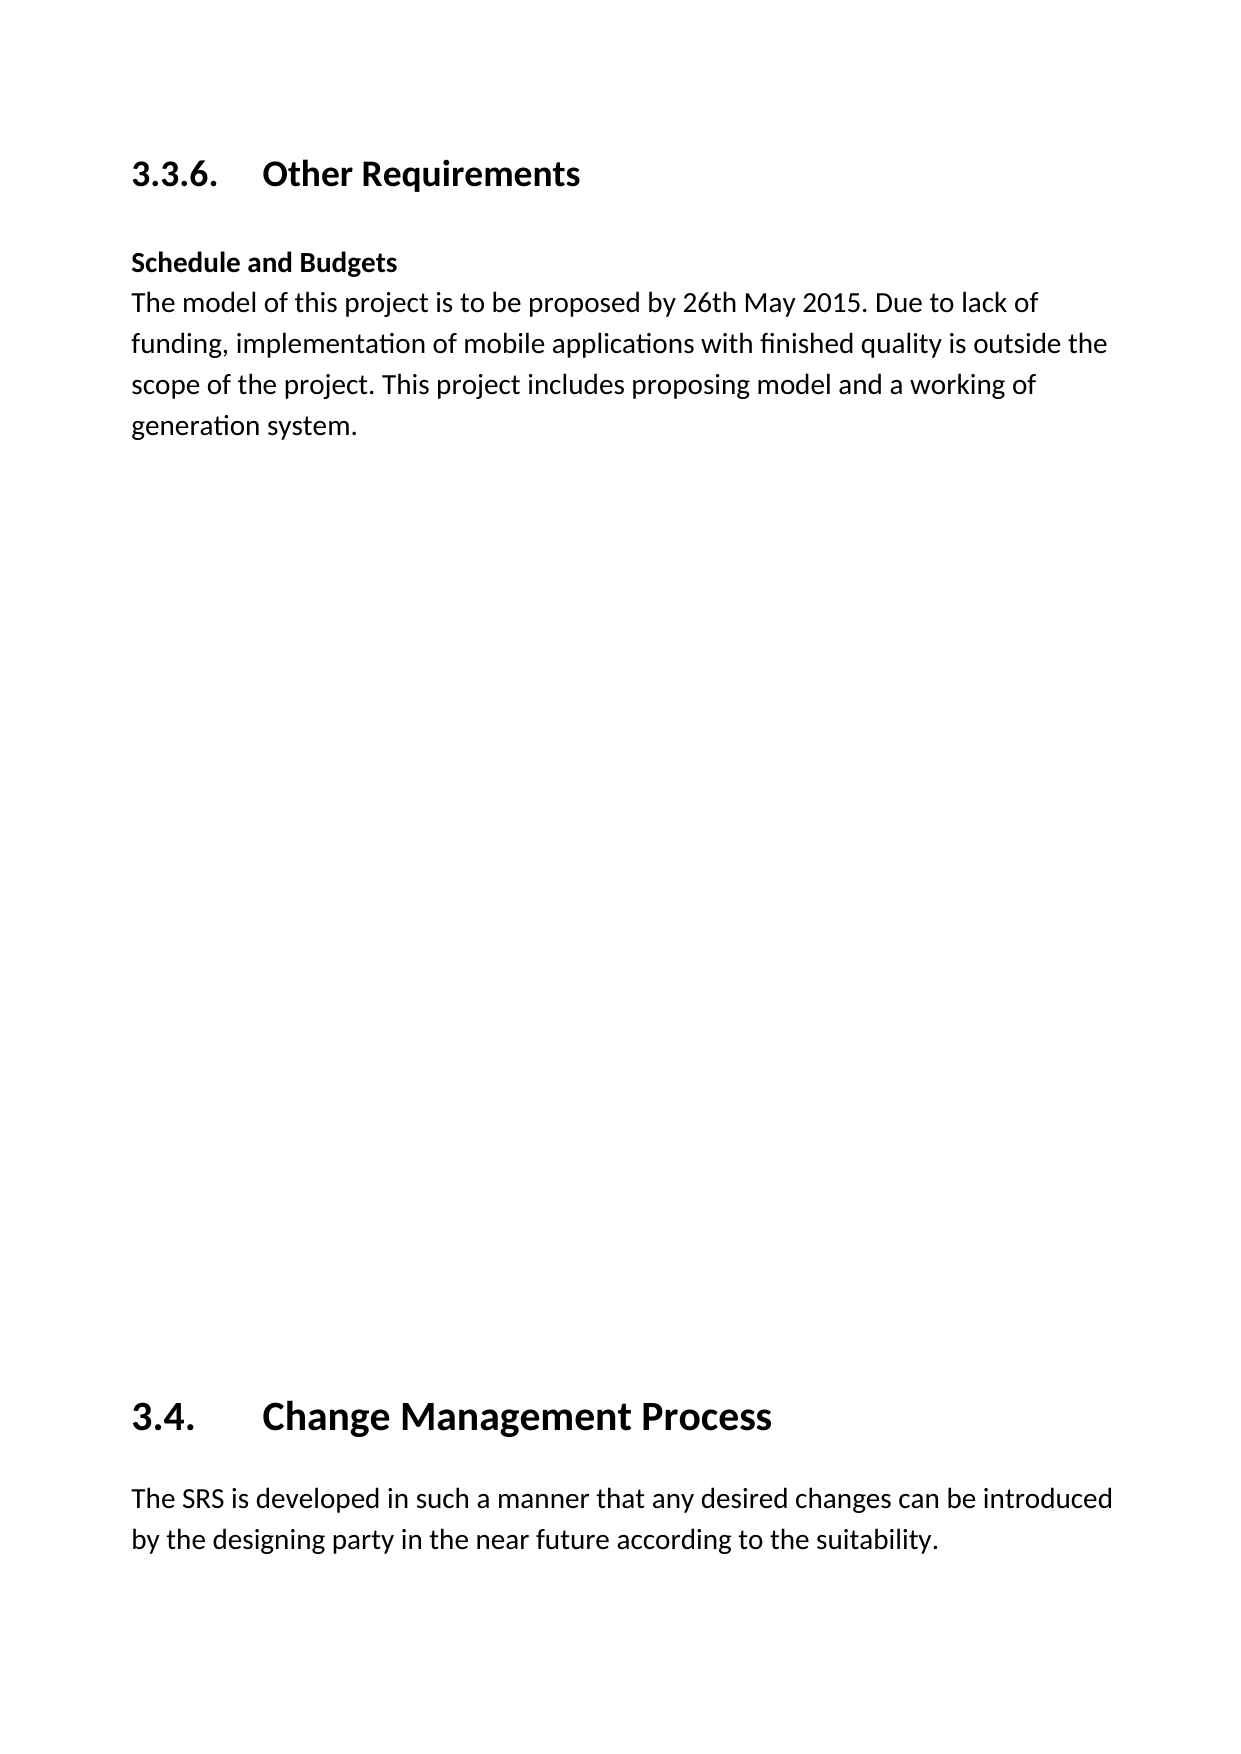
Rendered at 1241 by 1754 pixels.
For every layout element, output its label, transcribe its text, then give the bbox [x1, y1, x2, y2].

text 3.4. Change Management Process [131, 1390, 1128, 1441]
text 3.3.6. Other Requirements [131, 150, 1128, 196]
text The SRS is developed in such a manner that any desired changes can be introduced by the designing party in the near future according to the suitability. [131, 1481, 1128, 1557]
text The model of this project is to be proposed by 26th May 2015. Due to lack of funding, implementation of mobile applications with finished quality is outside the scope of the project. This project includes proposing model and a working of generation system. [131, 284, 1128, 443]
text Schedule and Budgets [131, 244, 1128, 279]
